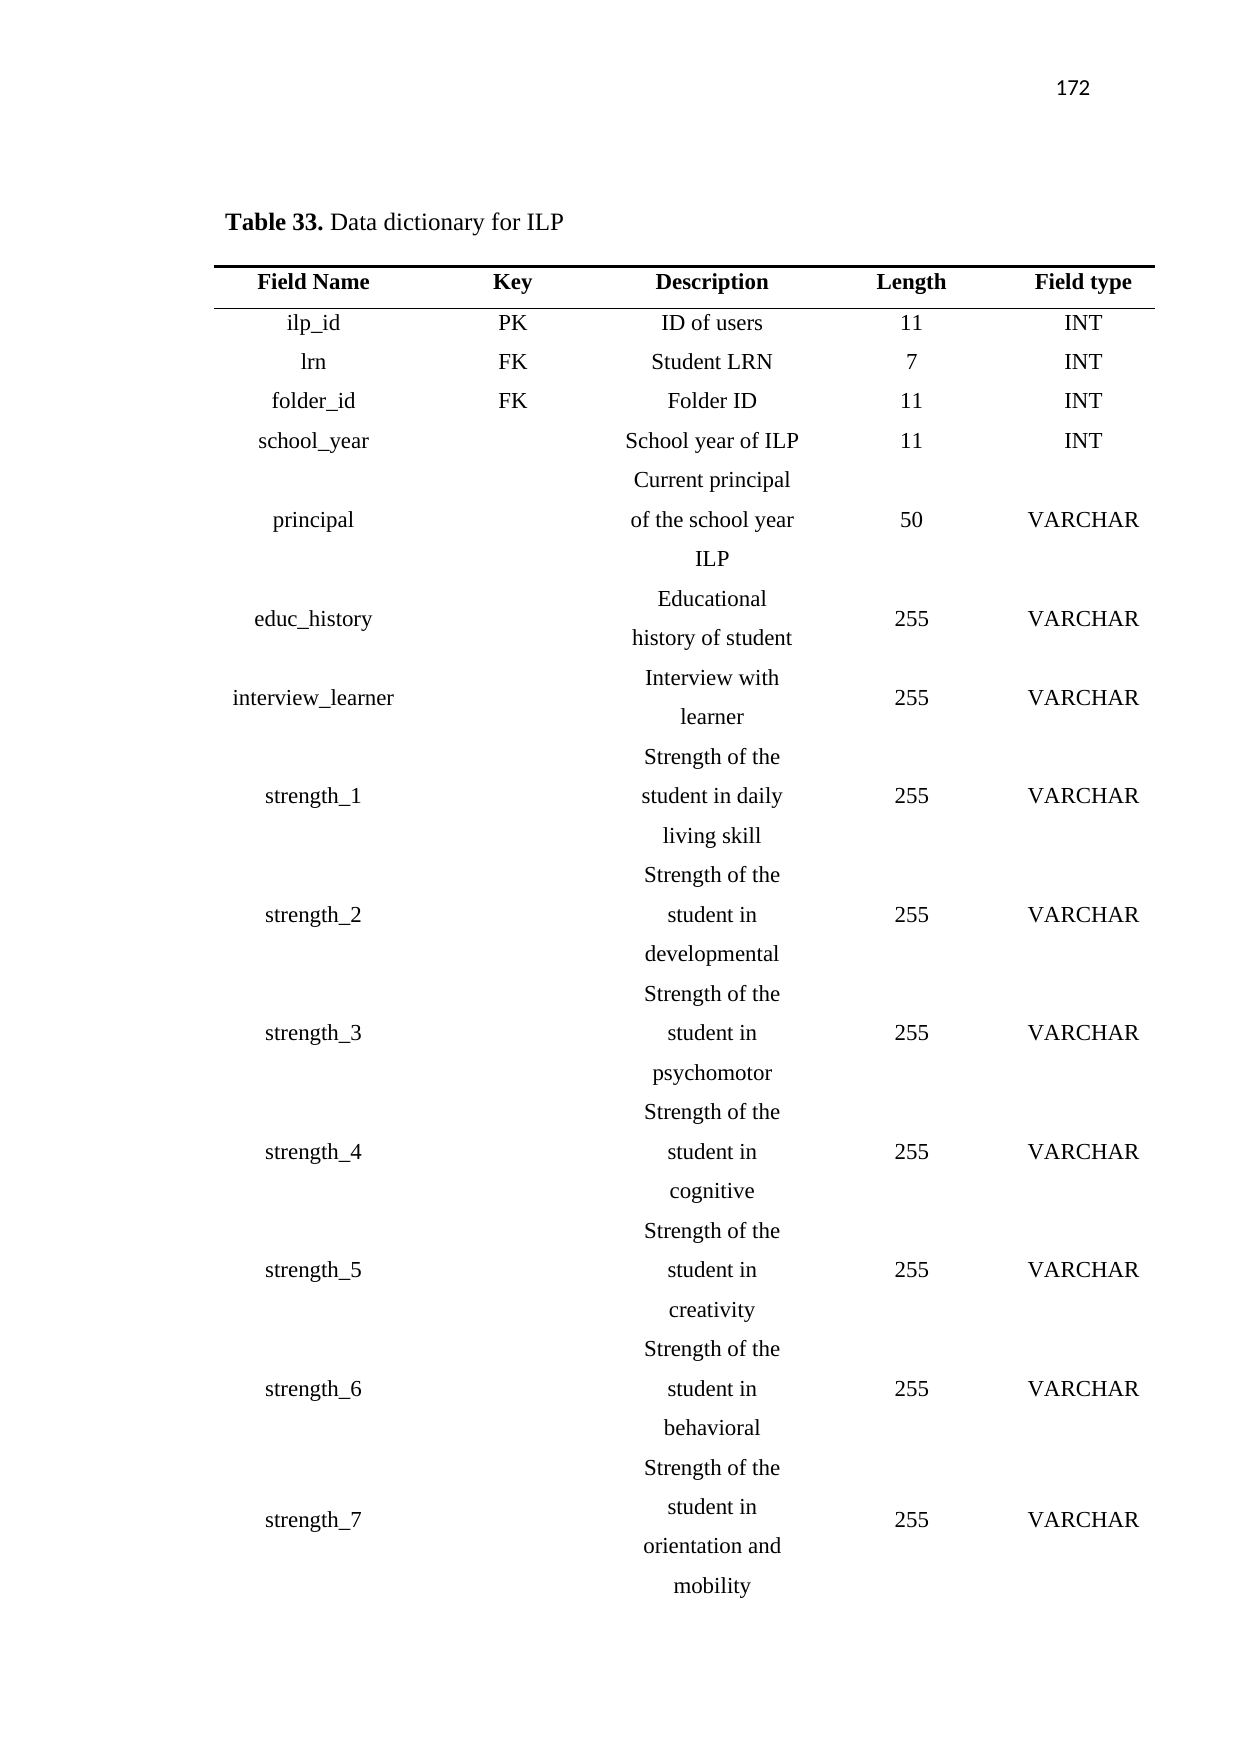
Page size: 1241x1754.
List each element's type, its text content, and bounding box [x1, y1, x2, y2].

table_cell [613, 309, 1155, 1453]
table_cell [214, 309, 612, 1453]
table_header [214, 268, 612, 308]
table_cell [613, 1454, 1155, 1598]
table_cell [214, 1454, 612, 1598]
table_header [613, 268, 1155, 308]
text Table 33. Data dictionary for ILP [225, 207, 1090, 236]
